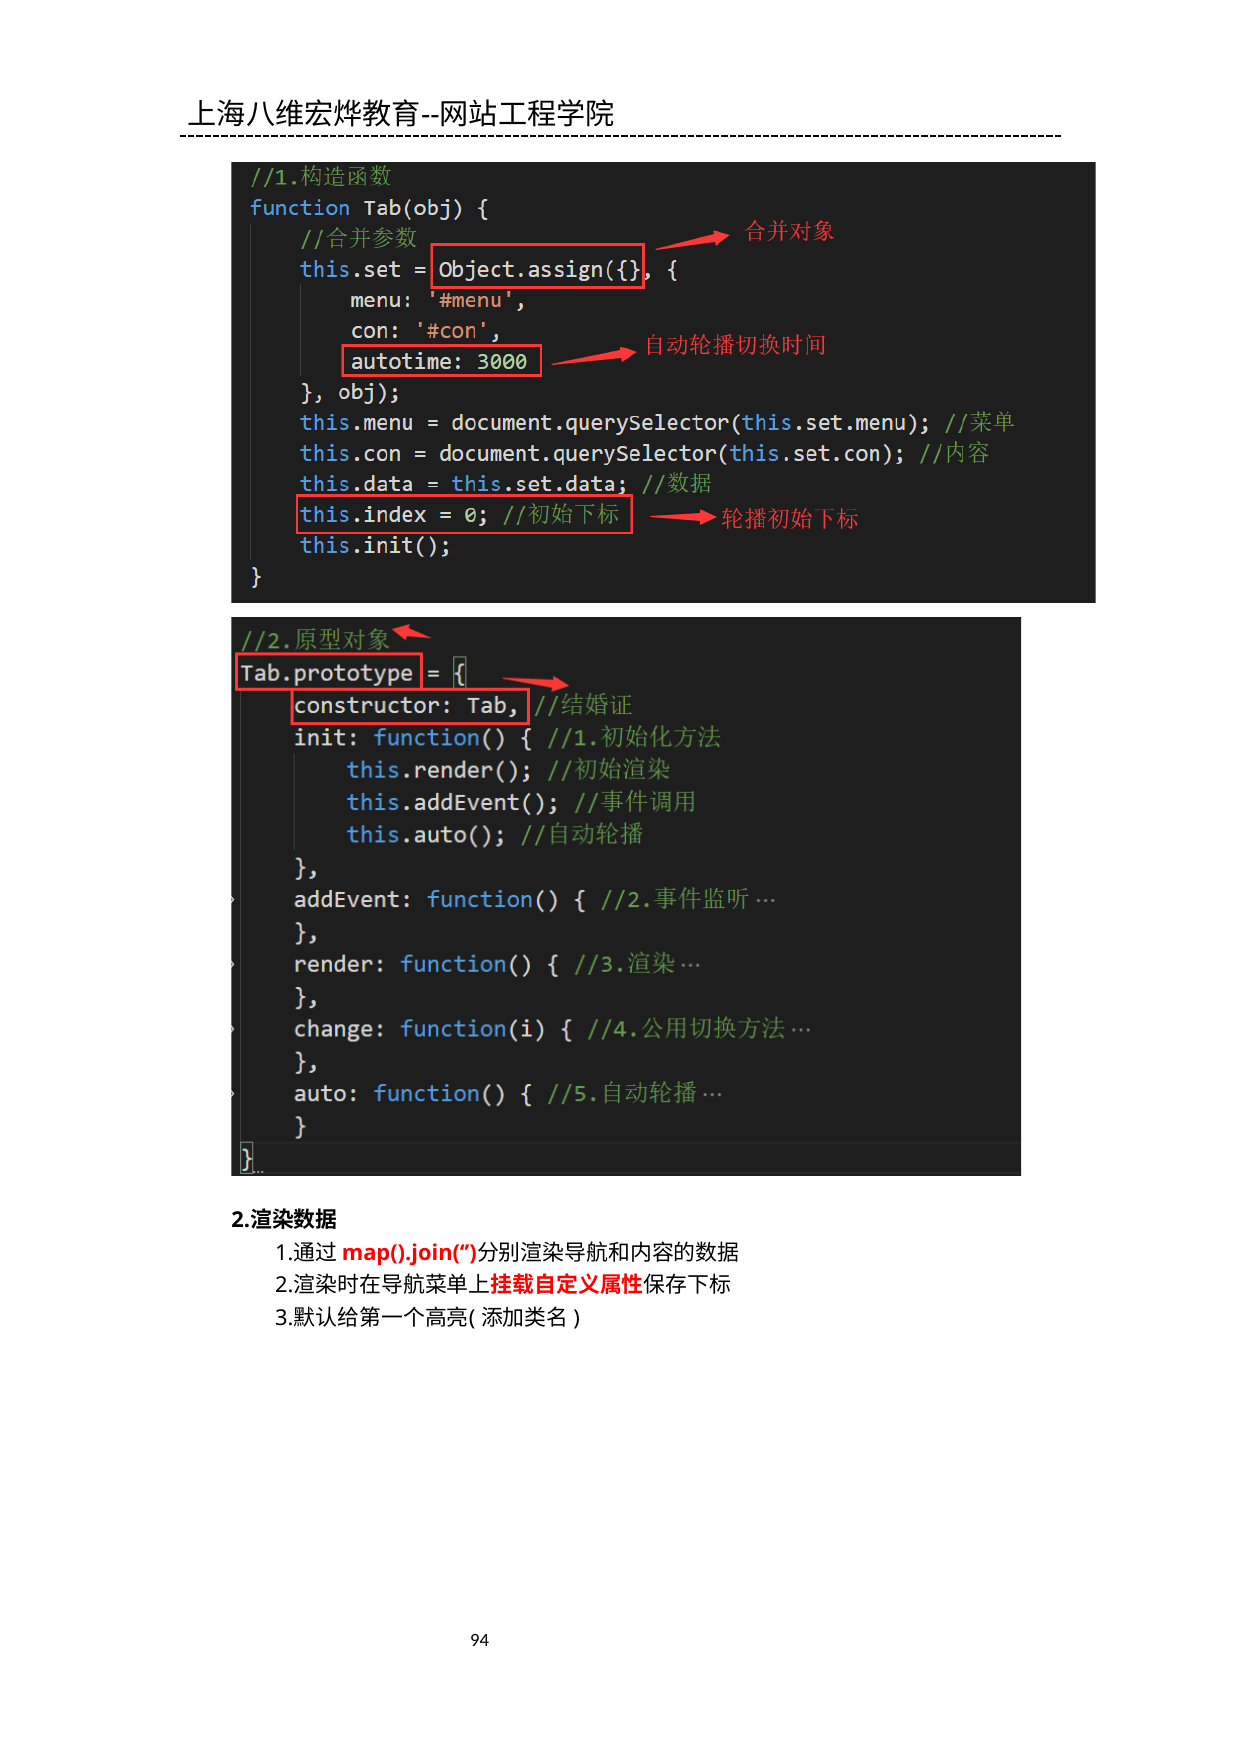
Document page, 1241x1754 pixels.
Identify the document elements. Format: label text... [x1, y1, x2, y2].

picture [231, 162, 1096, 603]
text 2.渲染时在导航菜单上挂载自定义属性保存下标 [231, 1267, 1053, 1299]
text 2.渲染数据 [187, 1202, 1053, 1234]
text 3.默认给第一个高亮( 添加类名 ) [231, 1299, 1053, 1332]
picture [231, 617, 1022, 1176]
text 1.通过map().join(‘’)分别渲染导航和内容的数据 [231, 1234, 1053, 1267]
